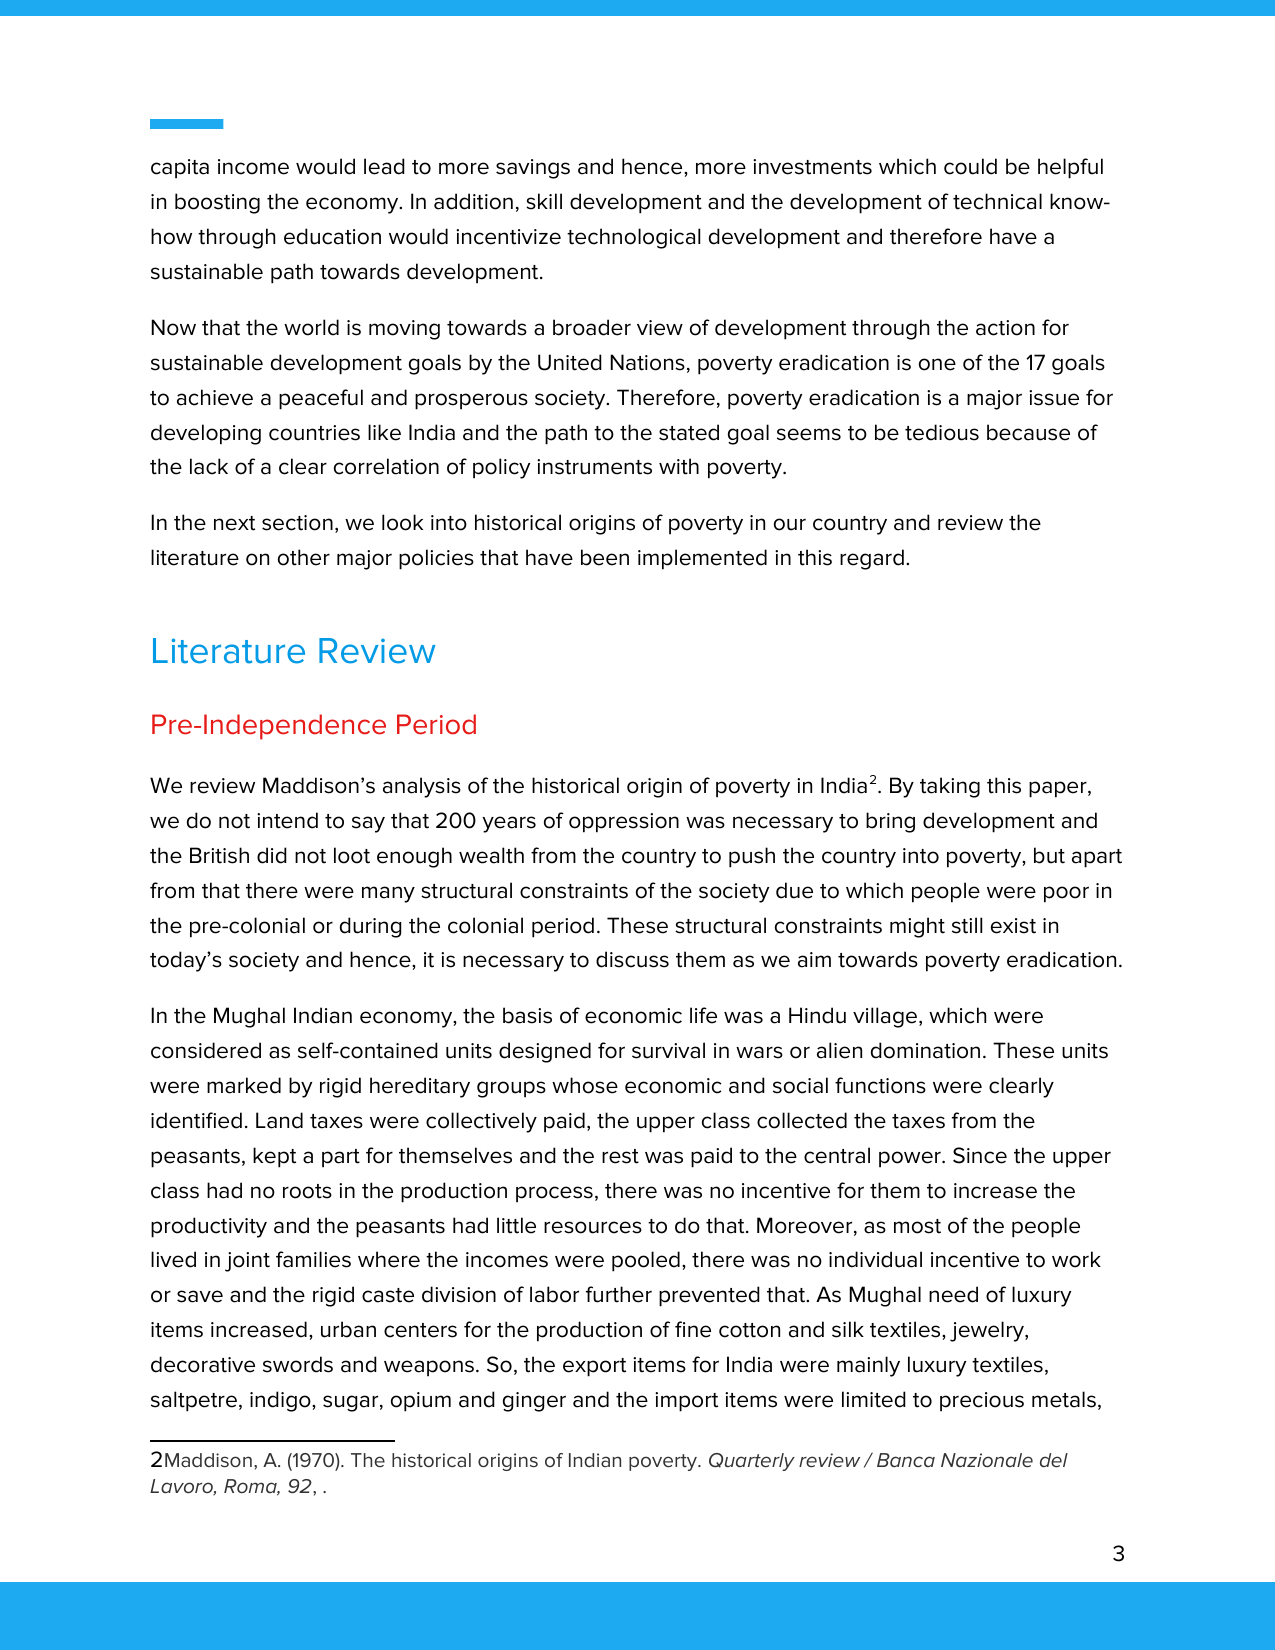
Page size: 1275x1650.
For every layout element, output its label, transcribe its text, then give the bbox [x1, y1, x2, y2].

picture [0, 1582, 1275, 1650]
text In the next section, we look into historical origins of poverty in our country and review the literature on other major policies that have been implemented in this regard. [150, 509, 1125, 572]
subtitle Literature Review [150, 629, 1125, 675]
picture [150, 119, 224, 129]
picture [0, 0, 1275, 16]
text We review Maddison’s analysis of the historical origin of poverty in India. By taking this paper, we do not intend to say that 200 years of oppression was necessary to bring development and the British did not loot enough wealth from the country to push the country into poverty, but apart from that there were many structural constraints of the society due to which people were poor in the pre-colonial or during the colonial period. These structural constraints might still exist in today’s society and hence, it is necessary to discuss them as we aim towards poverty eradication. [150, 772, 1125, 975]
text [150, 154, 1125, 286]
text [150, 1003, 1125, 1414]
text Now that the world is moving towards a broader view of development through the action for sustainable development goals by the United Nations, poverty eradication is one of the 17 goals to achieve a peaceful and prosperous society. Therefore, poverty eradication is a major issue for developing countries like India and the path to the stated goal seems to be tedious because of the lack of a clear correlation of policy instruments with poverty. [150, 314, 1125, 482]
subtitle Pre-Independence Period [150, 707, 1125, 743]
